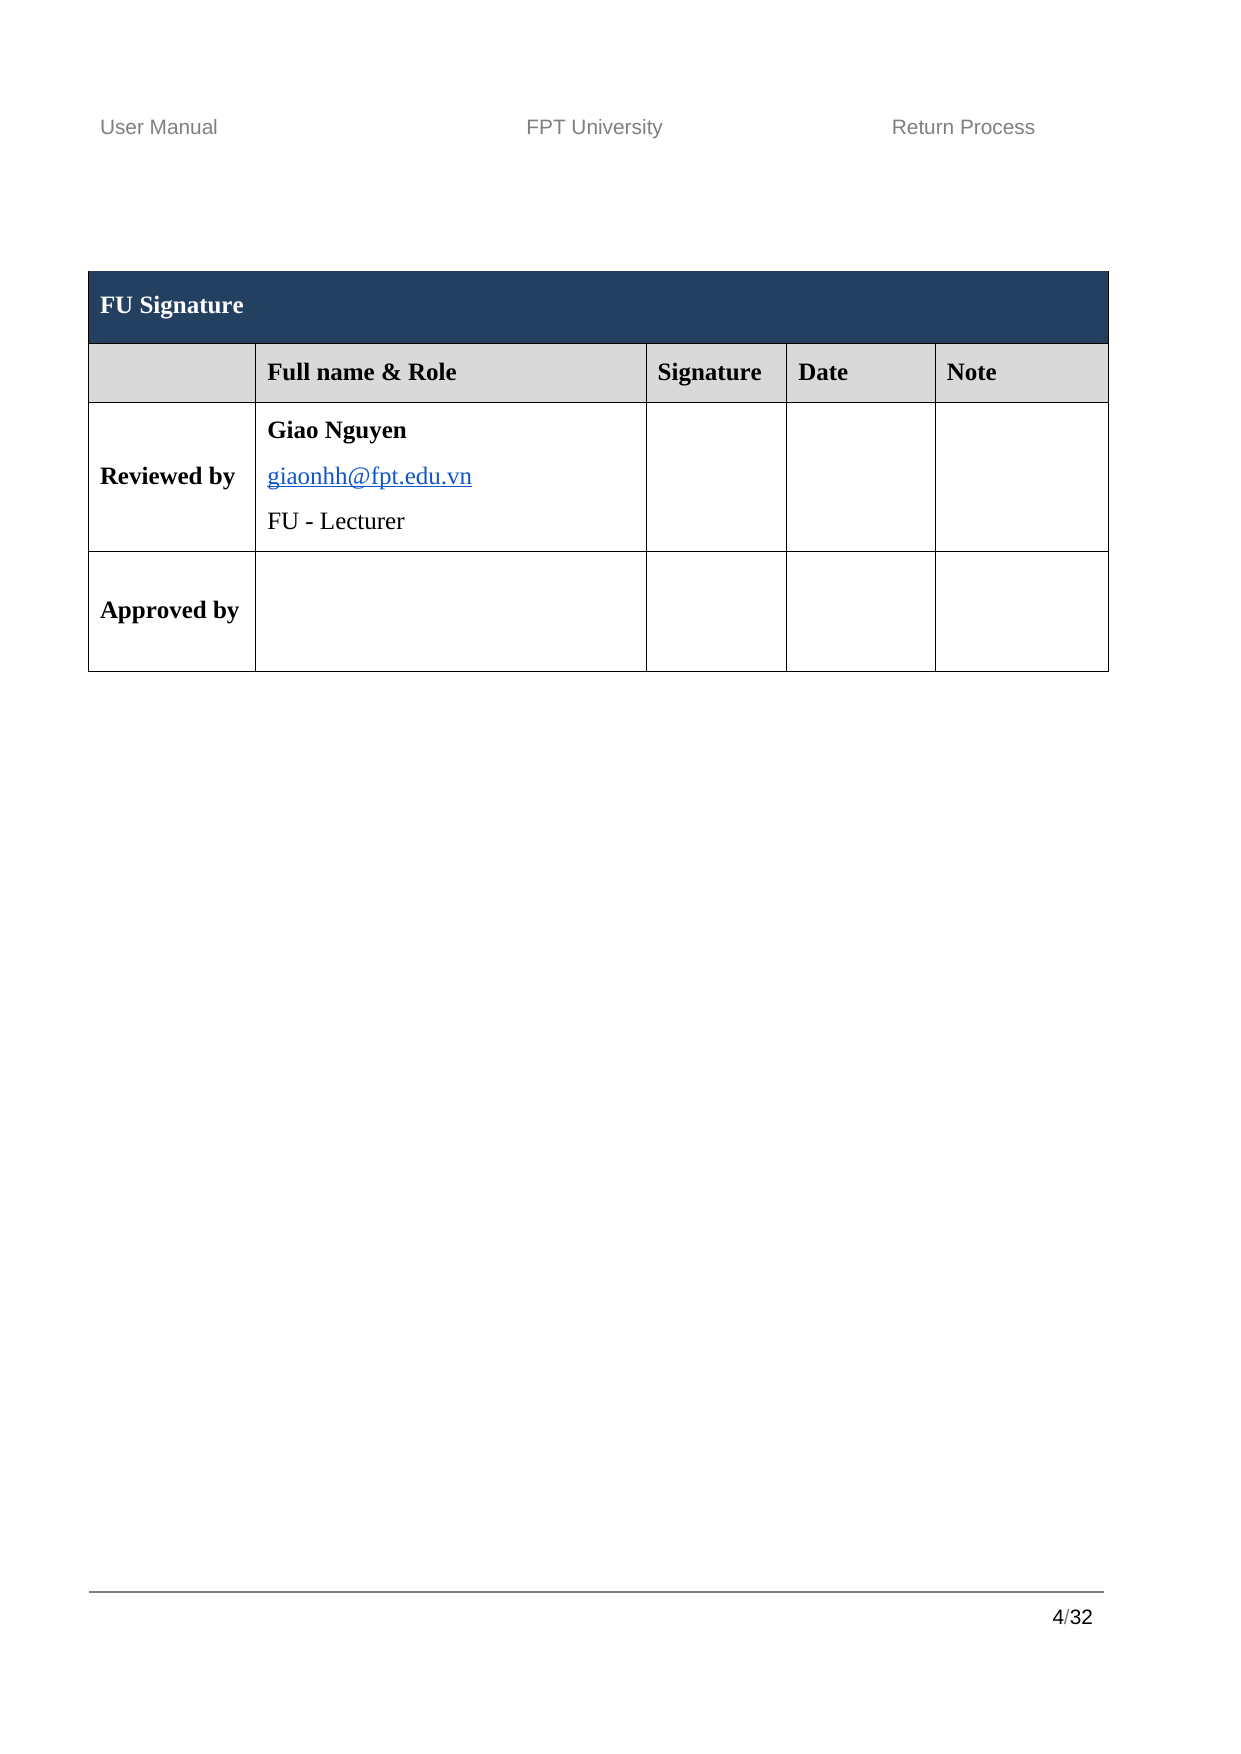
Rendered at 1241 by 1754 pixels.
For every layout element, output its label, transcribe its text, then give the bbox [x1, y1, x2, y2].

table_cell Signature [647, 344, 786, 402]
table_cell [647, 552, 786, 671]
table_cell Approved by [89, 552, 255, 671]
table_cell [89, 344, 255, 402]
table_cell [647, 403, 786, 551]
table_cell Date [787, 344, 935, 402]
table_cell Giao Nguyen giaonhh@fpt.edu.vn FU - Lecturer [256, 403, 646, 551]
table_header FU Signature [89, 271, 1108, 343]
table_cell [787, 552, 935, 671]
table_cell [256, 552, 646, 671]
table_cell Reviewed by [89, 403, 255, 551]
table_cell Full name & Role [256, 344, 646, 402]
table_cell [936, 552, 1108, 671]
table_cell Note [936, 344, 1108, 402]
table_cell [787, 403, 935, 551]
table_cell [936, 403, 1108, 551]
